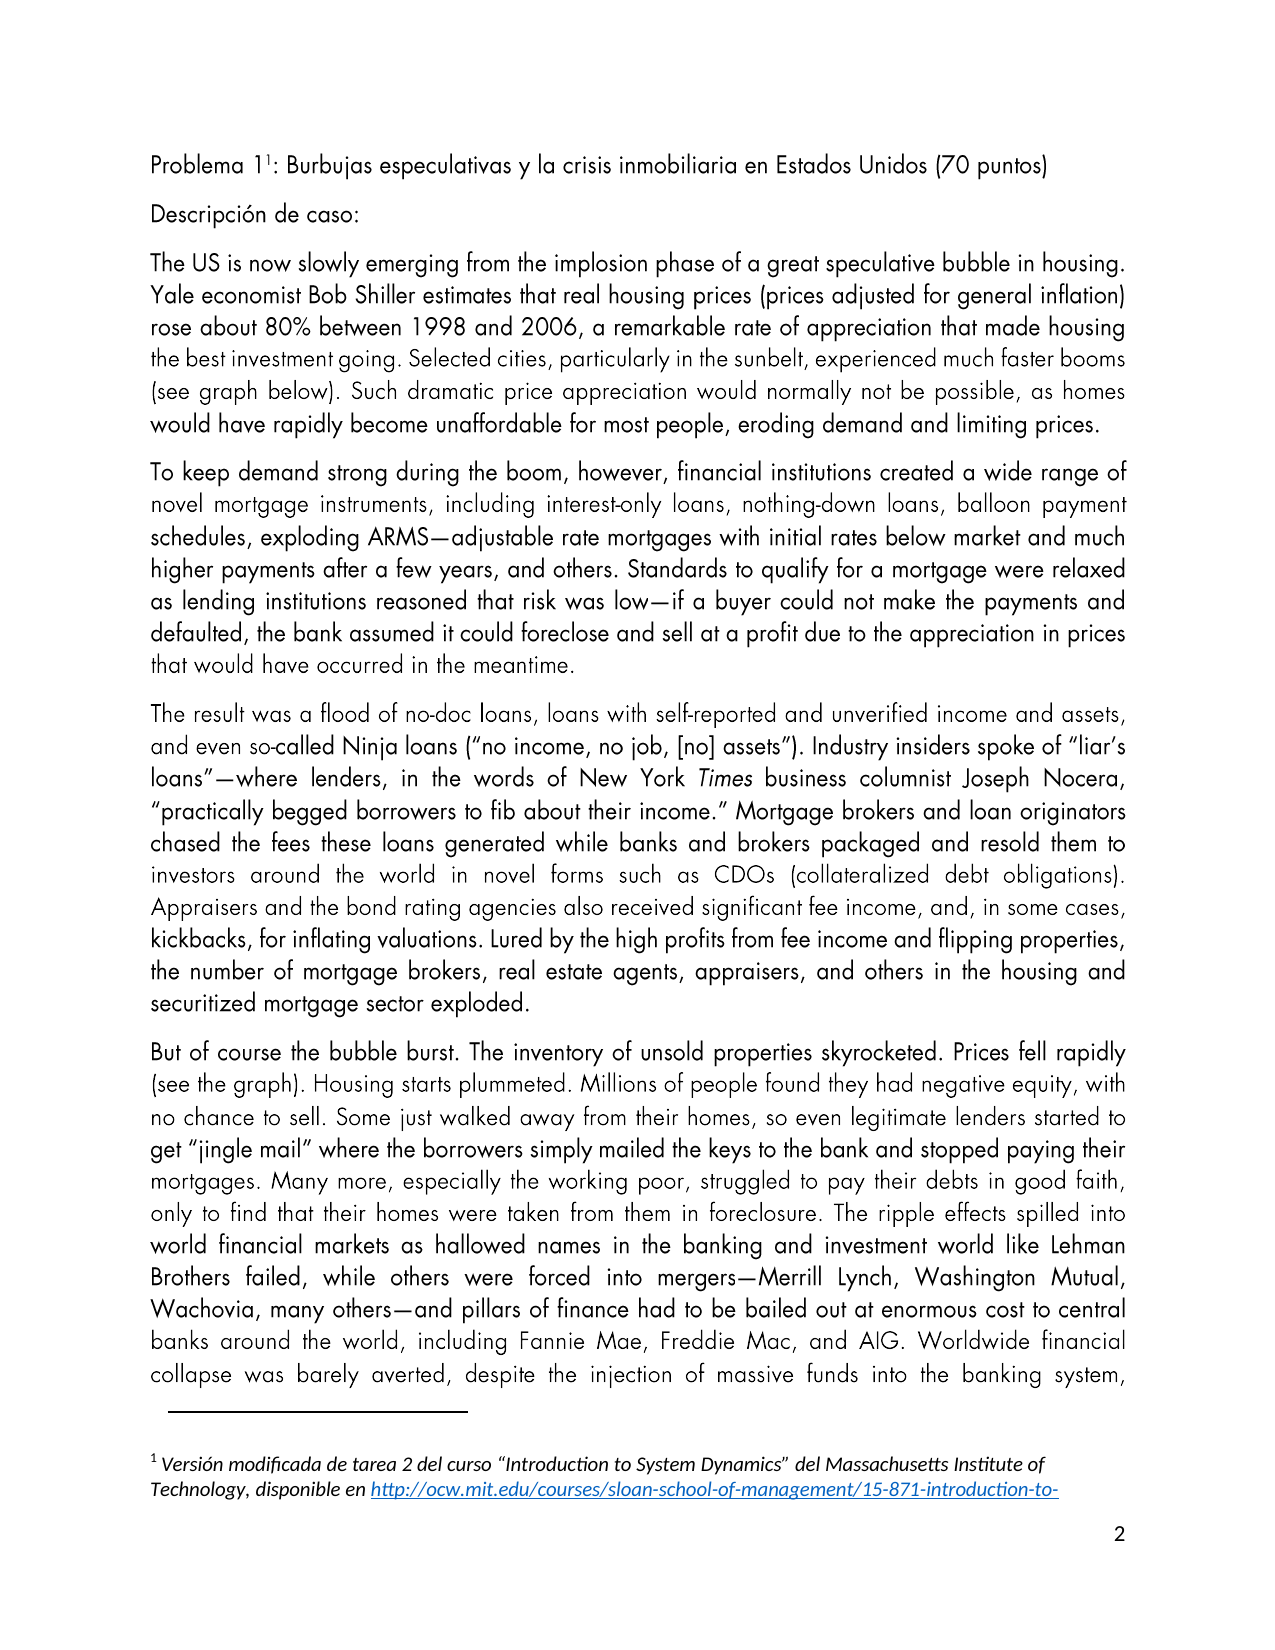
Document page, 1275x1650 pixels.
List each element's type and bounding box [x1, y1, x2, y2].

text [150, 1449, 1074, 1502]
picture [150, 730, 1142, 761]
picture [150, 827, 1141, 858]
picture [150, 247, 1143, 278]
picture [150, 698, 1143, 729]
picture [150, 1325, 1144, 1389]
picture [150, 311, 1143, 342]
picture [150, 1165, 1143, 1228]
picture [150, 488, 1144, 519]
picture [150, 149, 1058, 180]
picture [150, 198, 377, 229]
picture [150, 795, 1143, 826]
picture [150, 1293, 1142, 1324]
picture [150, 923, 1142, 954]
picture [150, 1133, 1142, 1164]
picture [150, 762, 1143, 793]
picture [150, 649, 586, 680]
picture [150, 1036, 1141, 1067]
picture [150, 521, 1143, 552]
picture [150, 1068, 1143, 1132]
picture [150, 585, 1143, 616]
picture [150, 279, 1142, 310]
picture [150, 553, 1143, 584]
picture [150, 1229, 1144, 1260]
picture [150, 617, 1142, 648]
picture [150, 955, 1143, 986]
picture [150, 343, 1144, 406]
picture [150, 859, 1144, 922]
picture [150, 408, 1111, 439]
picture [150, 1261, 1144, 1292]
picture [150, 456, 1143, 487]
picture [150, 987, 541, 1018]
